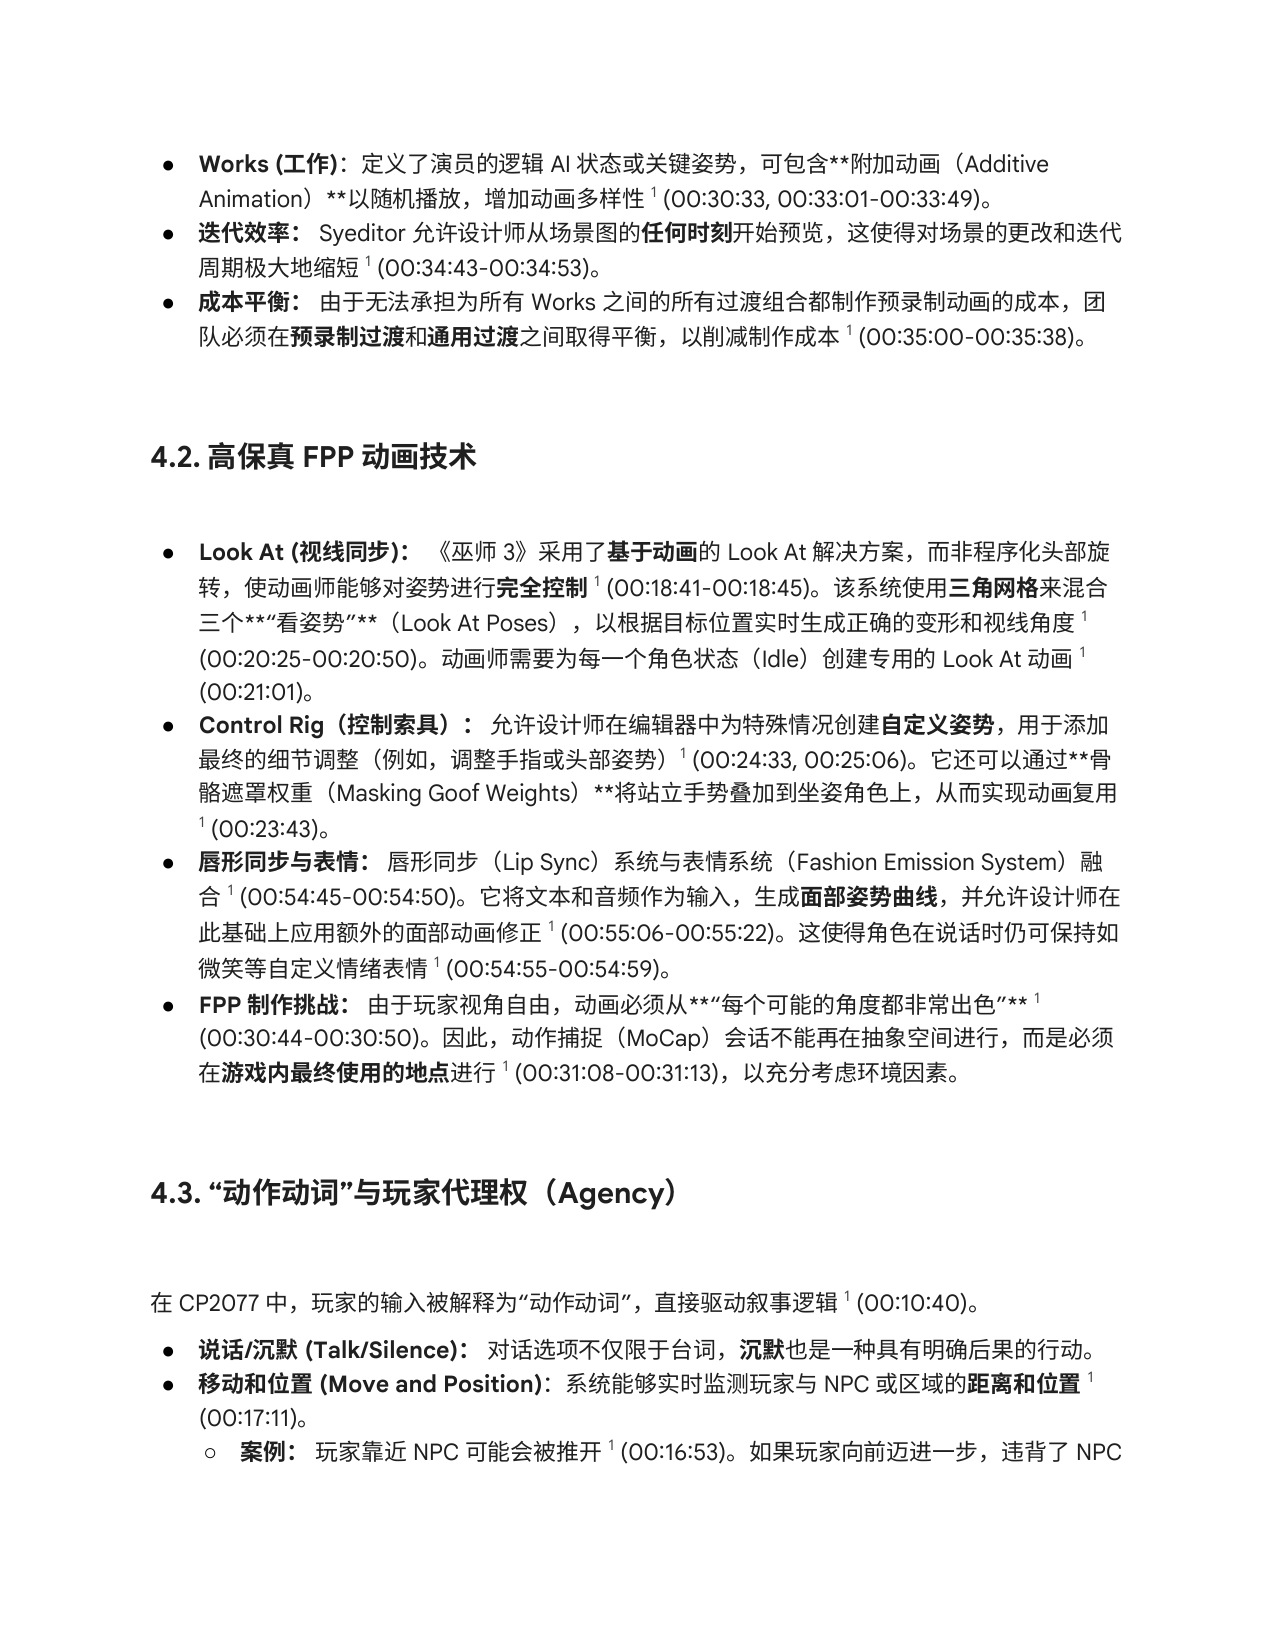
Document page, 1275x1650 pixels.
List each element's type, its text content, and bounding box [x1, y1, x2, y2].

list FPP 制作挑战： 由于玩家视角自由，动画必须从**“每个可能的角度都非常出色”** 1 (00:30:44-00:30:50)。因此，动作捕捉（MoCap）会话不能再在抽象空间进行，而是必须在游戏内最终使用的地点进行 1 (00:31:08-00:31:13)，以充分考虑环境因素。 [161, 989, 1125, 1089]
text 在 CP2077 中，玩家的输入被解释为“动作动词”，直接驱动叙事逻辑 1 (00:10:40)。 [150, 1288, 1125, 1319]
list 成本平衡： 由于无法承担为所有 Works 之间的所有过渡组合都制作预录制动画的成本，团队必须在预录制过渡和通用过渡之间取得平衡，以削减制作成本 1 (00:35:00-00:35:38)。 [161, 288, 1125, 352]
list 迭代效率： Syeditor 允许设计师从场景图的任何时刻开始预览，这使得对场景的更改和迭代周期极大地缩短 1 (00:34:43-00:34:53)。 [161, 219, 1125, 283]
list Look At (视线同步)： 《巫师 3》采用了基于动画的 Look At 解决方案，而非程序化头部旋转，使动画师能够对姿势进行完全控制 1 (00:18:41-00:18:45)。该系统使用三角网格来混合三个**“看姿势”**（Look At Poses），以根据目标位置实时生成正确的变形和视线角度 1 (00:20:25-00:20:50)。动画师需要为每一个角色状态（Idle）创建专用的 Look At 动画 1 (00:21:01)。 [161, 539, 1125, 707]
list 说话/沉默 (Talk/Silence)： 对话选项不仅限于台词，沉默也是一种具有明确后果的行动。 [161, 1336, 1125, 1364]
subtitle 4.3. “动作动词”与玩家代理权（Agency） [150, 1176, 1125, 1212]
list Control Rig（控制索具）： 允许设计师在编辑器中为特殊情况创建自定义姿势，用于添加最终的细节调整（例如，调整手指或头部姿势）1 (00:24:33, 00:25:06)。它还可以通过**骨骼遮罩权重（Masking Goof Weights）**将站立手势叠加到坐姿角色上，从而实现动画复用 1 (00:23:43)。 [161, 711, 1125, 844]
subtitle 4.2. 高保真 FPP 动画技术 [150, 439, 1125, 476]
list Works (工作)：定义了演员的逻辑 AI 状态或关键姿势，可包含**附加动画（Additive Animation）**以随机播放，增加动画多样性 1 (00:30:33, 00:33:01-00:33:49)。 [161, 150, 1125, 214]
list 唇形同步与表情： 唇形同步（Lip Sync）系统与表情系统（Fashion Emission System）融合 1 (00:54:45-00:54:50)。它将文本和音频作为输入，生成面部姿势曲线，并允许设计师在此基础上应用额外的面部动画修正 1 (00:55:06-00:55:22)。这使得角色在说话时仍可保持如微笑等自定义情绪表情 1 (00:54:55-00:54:59)。 [161, 848, 1125, 984]
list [203, 1437, 1125, 1468]
list 移动和位置 (Move and Position)：系统能够实时监测玩家与 NPC 或区域的距离和位置 1 (00:17:11)。 [161, 1368, 1125, 1433]
